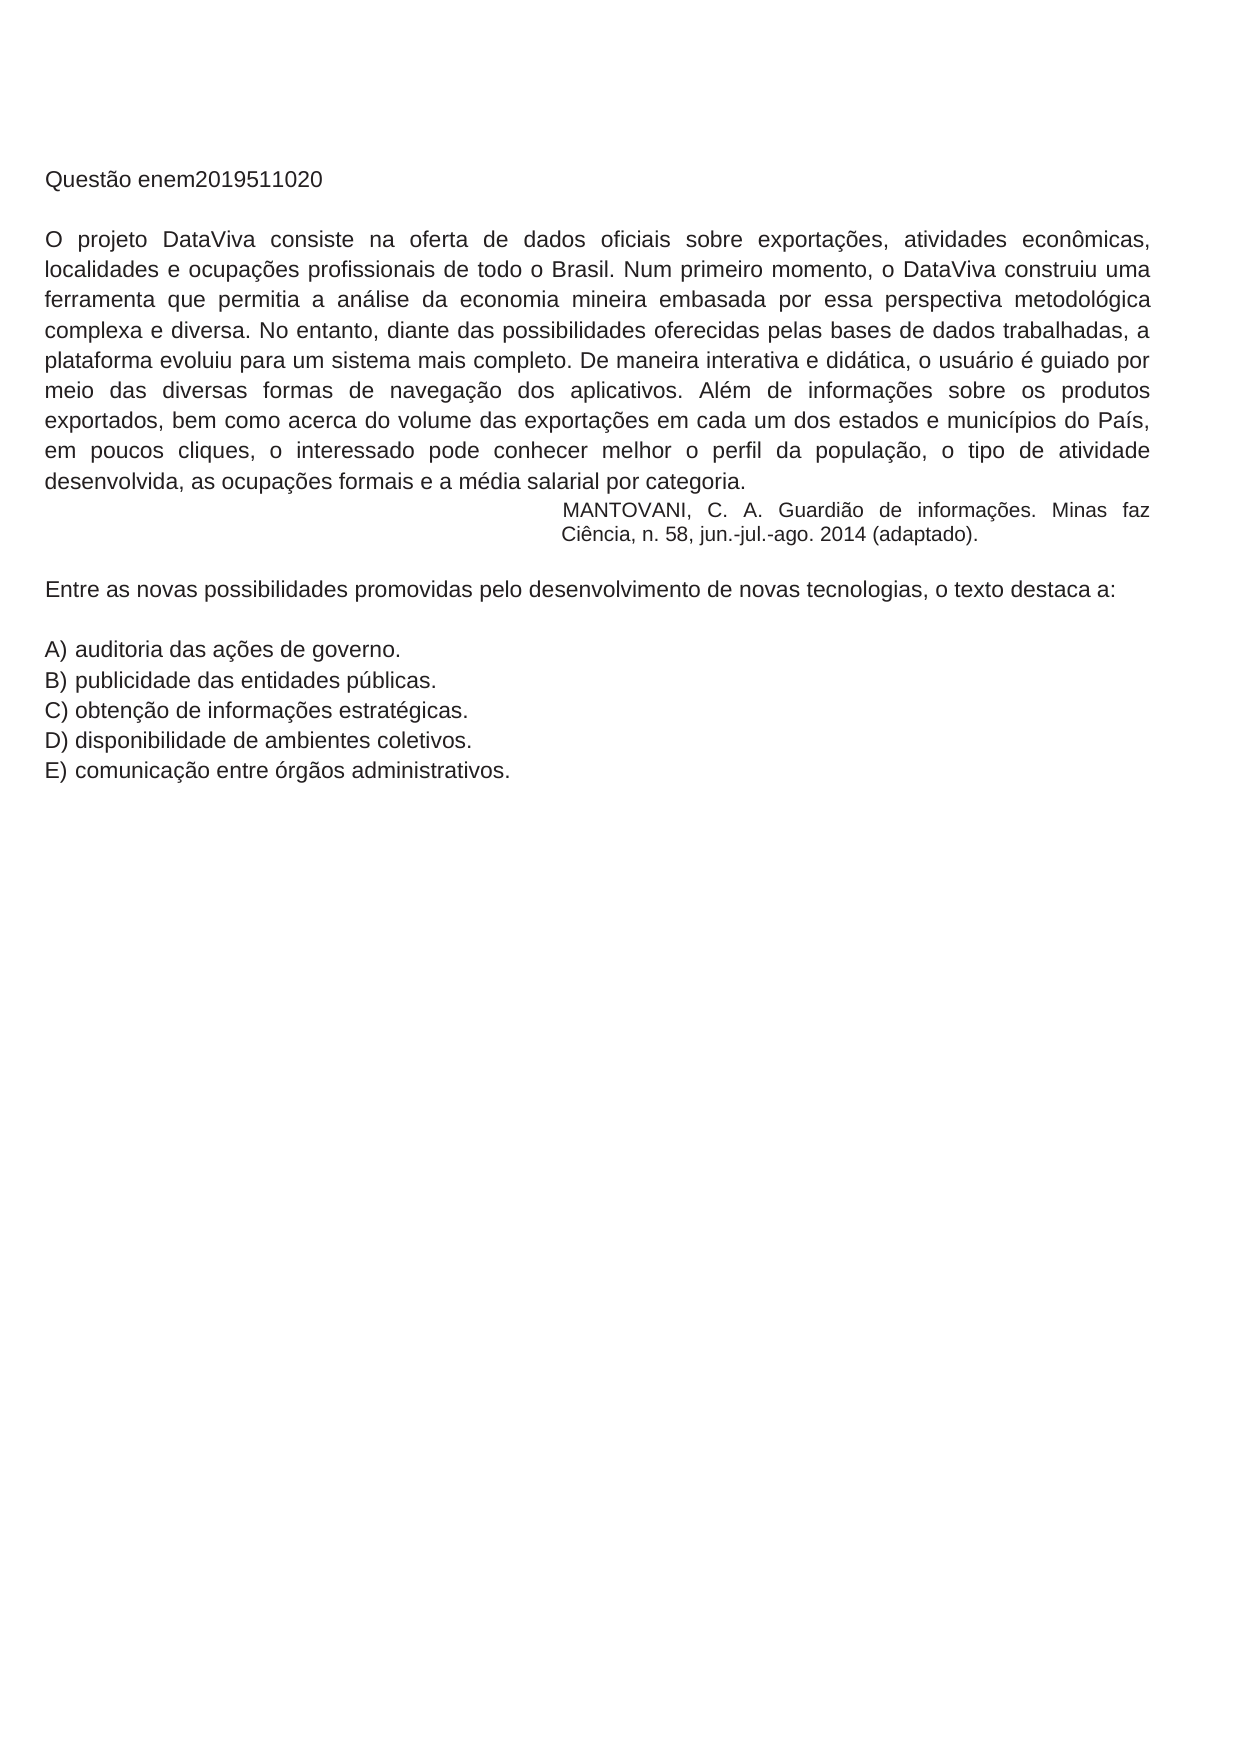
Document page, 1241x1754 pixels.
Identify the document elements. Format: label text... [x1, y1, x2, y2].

list auditoria das ações de governo. [44, 636, 1151, 663]
list publicidade das entidades públicas. [44, 667, 1151, 693]
text MANTOVANI, C. A. Guardião de informações. Minas faz Ciência, n. 58, jun.-jul.-ago. 2014 (adaptado). [561, 498, 1151, 546]
text O projeto DataViva consiste na oferta de dados oficiais sobre exportações, atividades econômicas, localidades e ocupações profissionais de todo o Brasil. Num primeiro momento, o DataViva construiu uma ferramenta que permitia a análise da economia mineira embasada por essa perspectiva metodológica complexa e diversa. No entanto, diante das possibilidades oferecidas pelas bases de dados trabalhadas, a plataforma evoluiu para um sistema mais completo. De maneira interativa e didática, o usuário é guiado por meio das diversas formas de navegação dos aplicativos. Além de informações sobre os produtos exportados, bem como acerca do volume das exportações em cada um dos estados e municípios do País, em poucos cliques, o interessado pode conhecer melhor o perfil da população, o tipo de atividade desenvolvida, as ocupações formais e a média salarial por categoria. [44, 226, 1151, 494]
text Questão enem2019511020 [44, 166, 1151, 192]
list disponibilidade de ambientes coletivos. [44, 727, 1151, 753]
list obtenção de informações estratégicas. [44, 697, 1151, 723]
list comunicação entre órgãos administrativos. [44, 757, 1151, 784]
text Entre as novas possibilidades promovidas pelo desenvolvimento de novas tecnologias, o texto destaca a: [44, 576, 1151, 602]
